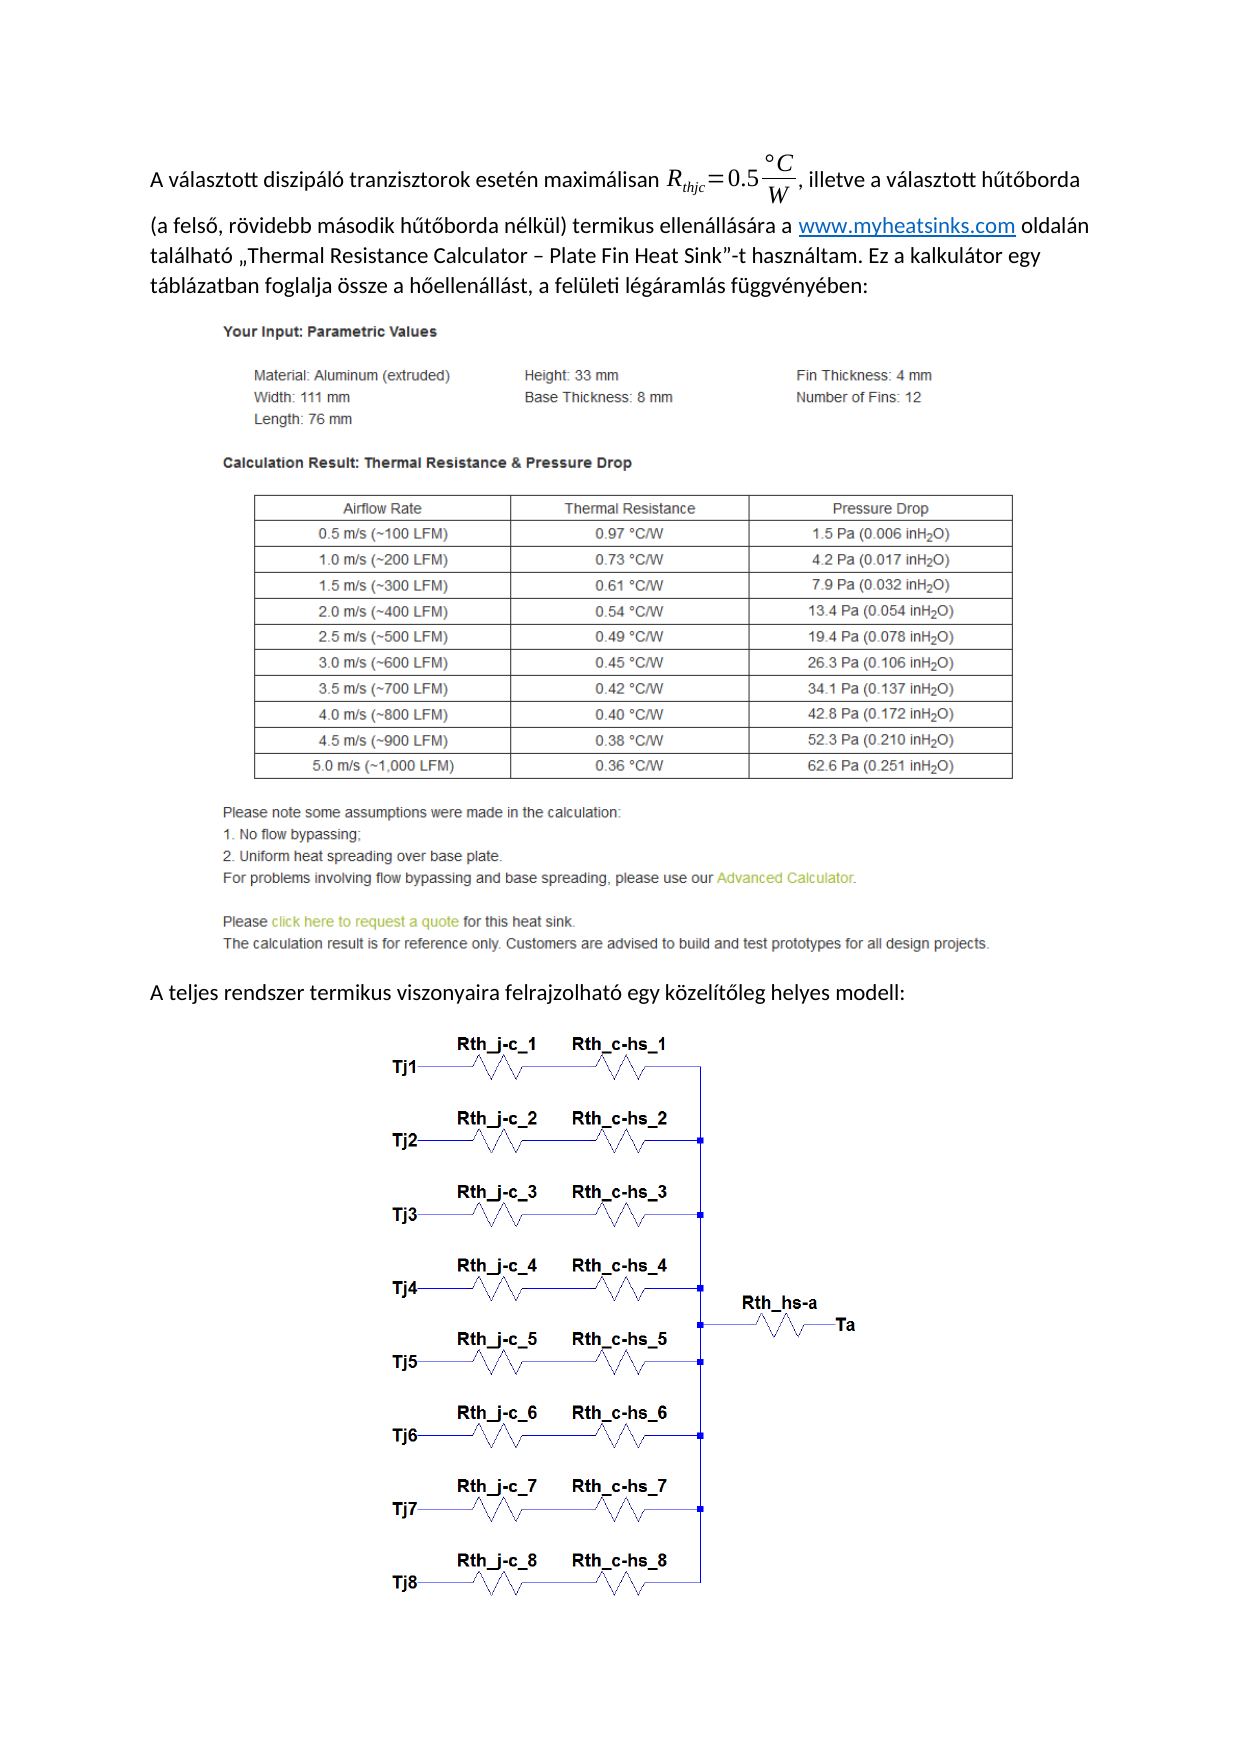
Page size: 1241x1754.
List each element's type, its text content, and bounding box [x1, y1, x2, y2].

picture [201, 318, 1040, 960]
text A teljes rendszer termikus viszonyaira felrajzolható egy közelítőleg helyes modell: [150, 978, 1090, 1006]
picture [378, 1025, 862, 1602]
text A választott diszipáló tranzisztorok esetén maximálisan , illetve a választott hűtőborda (a felső, rövidebb második hűtőborda nélkül) termikus ellenállására a www.myheatsinks.com oldalán található „Thermal Resistance Calculator – Plate Fin Heat Sink”-t használtam. Ez a kalkulátor egy táblázatban foglalja össze a hőellenállást, a felületi légáramlás függvényében: [150, 150, 1090, 299]
